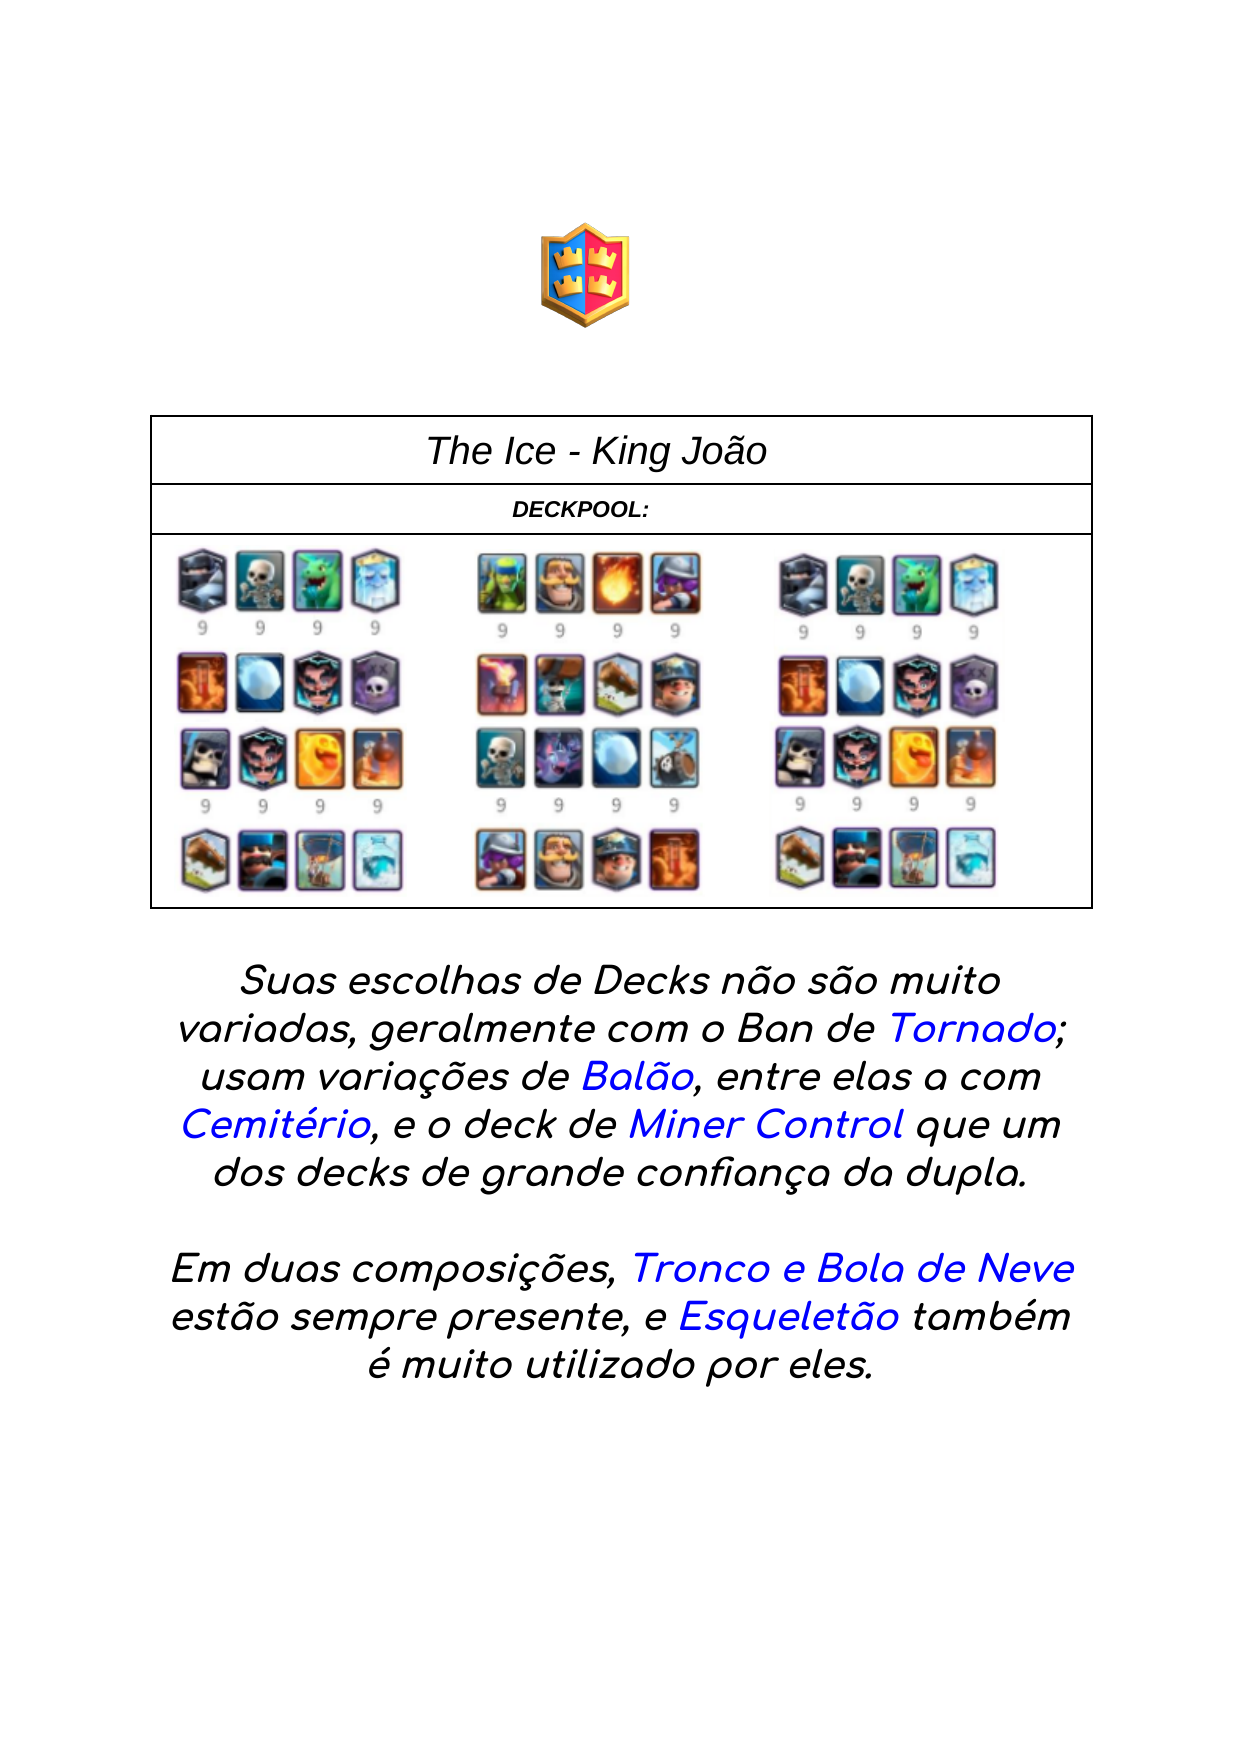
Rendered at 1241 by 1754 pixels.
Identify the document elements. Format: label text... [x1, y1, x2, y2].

text é muito utilizado por eles. [150, 1346, 1090, 1387]
picture [174, 545, 410, 722]
table_cell DECKPOOL: [152, 485, 1091, 532]
picture [768, 549, 1005, 897]
text estão sempre presente, e Esqueletão também [150, 1297, 1090, 1339]
text Suas escolhas de Decks não são muito variadas, geralmente com o Ban de Tornado; usam variações de Balão, entre elas a com Cemitério, e o deck de Miner Control que um dos decks de grande confiança da dupla. [150, 961, 1090, 1195]
picture [470, 723, 705, 897]
picture [537, 221, 633, 330]
picture [473, 549, 704, 722]
table_header The Ice - King João [152, 417, 1091, 483]
picture [174, 723, 407, 897]
text Em duas composições, Tronco e Bola de Neve [150, 1249, 1090, 1291]
table_cell [152, 535, 1091, 907]
